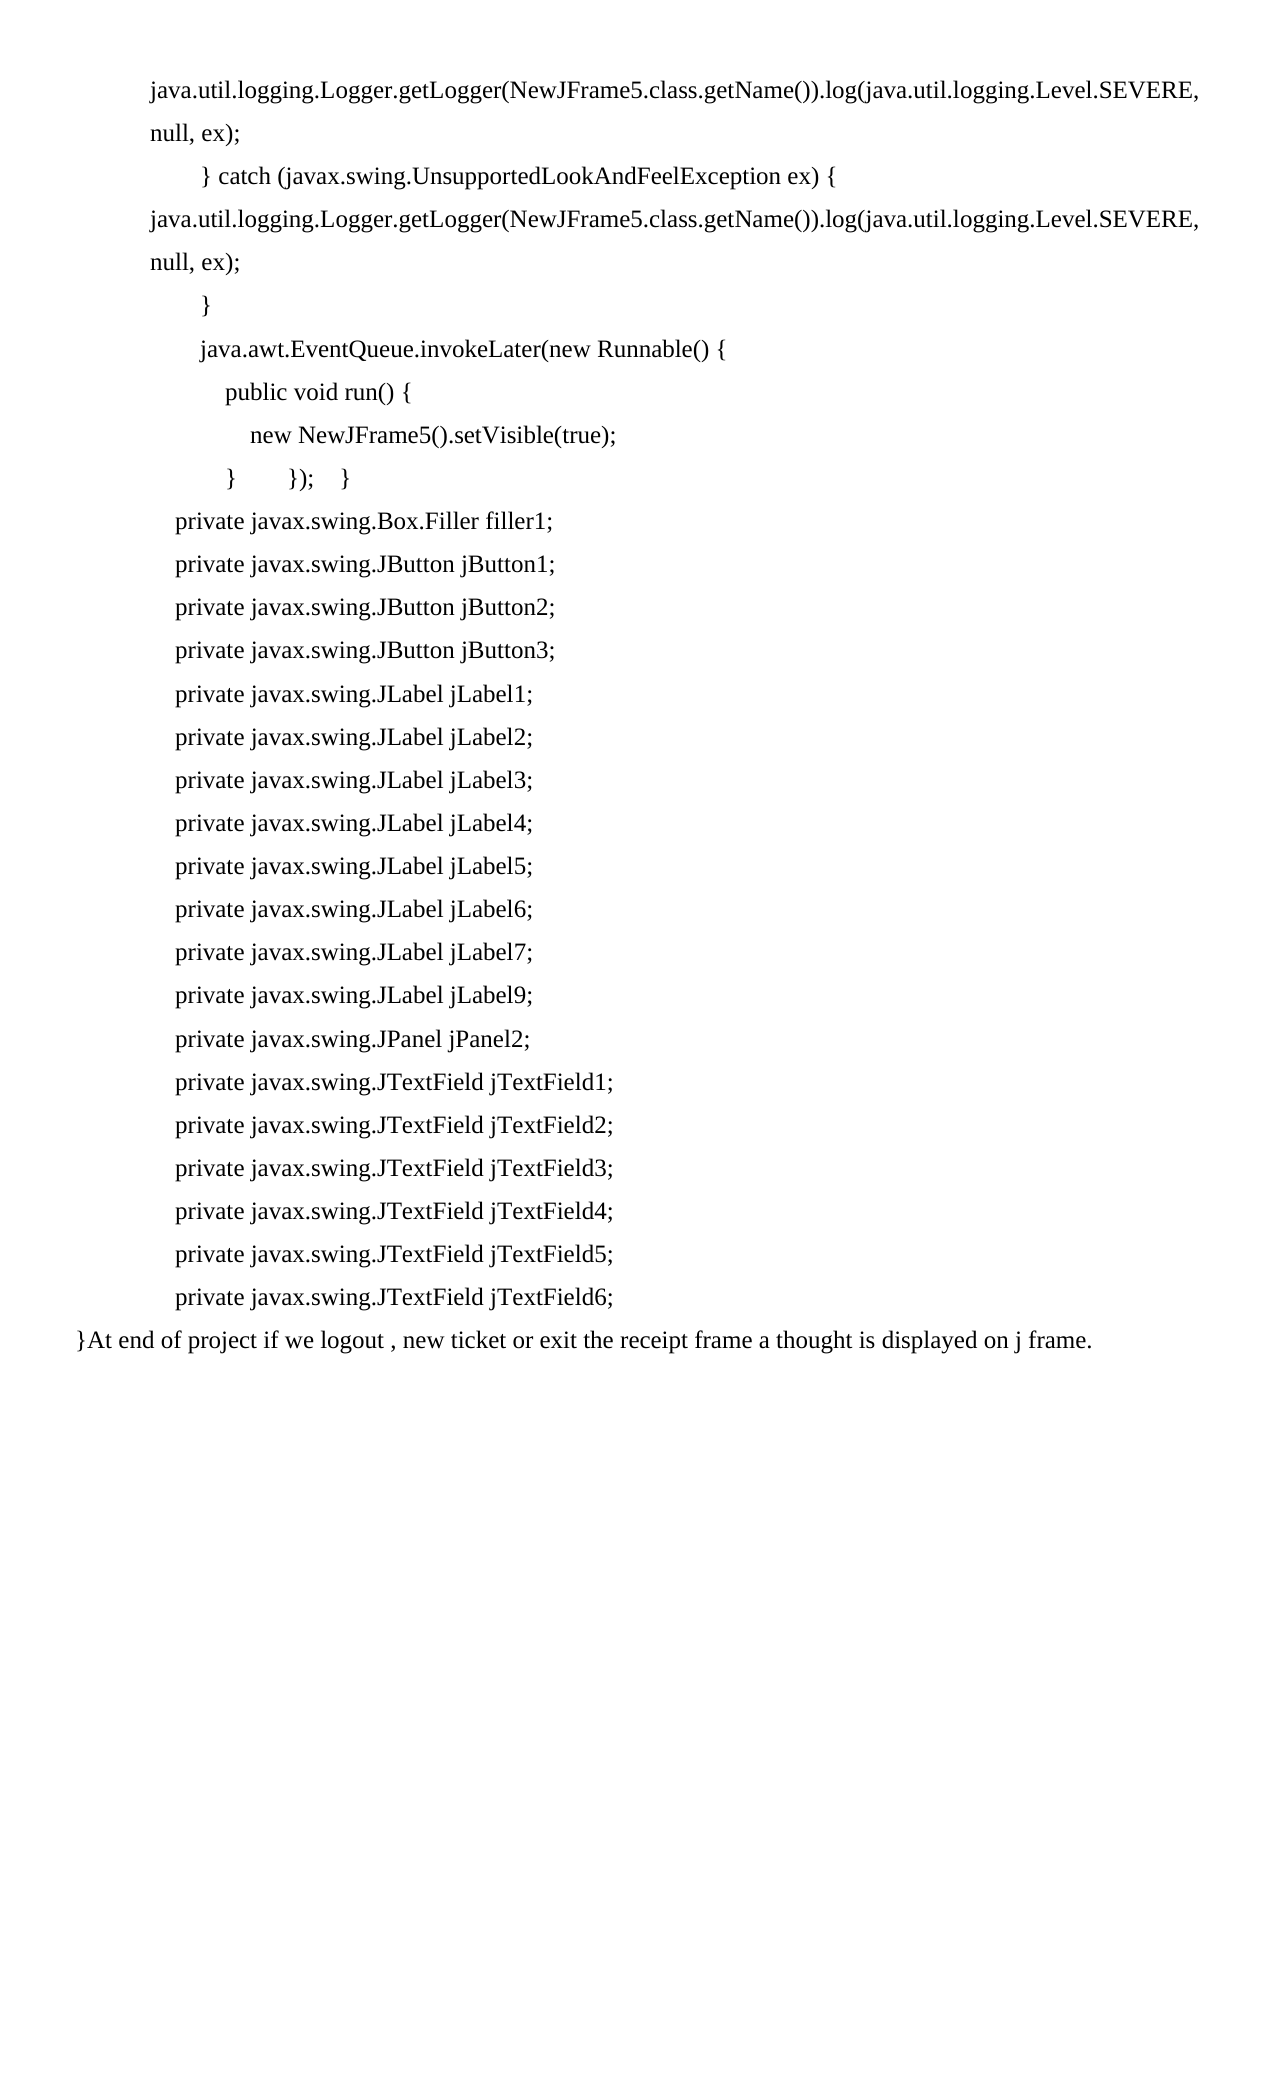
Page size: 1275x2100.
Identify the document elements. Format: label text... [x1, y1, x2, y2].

list private javax.swing.JButton jButton1; [150, 549, 1200, 578]
list } catch (javax.swing.UnsupportedLookAndFeelException ex) { [150, 161, 1200, 190]
list private javax.swing.JTextField jTextField6; [150, 1282, 1200, 1311]
list private javax.swing.JTextField jTextField3; [150, 1153, 1200, 1182]
list new NewJFrame5().setVisible(true); [150, 420, 1200, 449]
list private javax.swing.JTextField jTextField2; [150, 1110, 1200, 1139]
list private javax.swing.JLabel jLabel9; [150, 981, 1200, 1009]
list public void run() { [150, 377, 1200, 406]
list private javax.swing.JLabel jLabel5; [150, 851, 1200, 880]
list private javax.swing.JTextField jTextField4; [150, 1196, 1200, 1225]
list }At end of project if we logout , new ticket or exit the receipt frame a thought is displayed on j frame. [75, 1326, 1200, 1354]
list private javax.swing.JTextField jTextField1; [150, 1067, 1200, 1096]
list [150, 75, 1200, 147]
list private javax.swing.JLabel jLabel3; [150, 765, 1200, 794]
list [150, 204, 1200, 276]
list private javax.swing.JLabel jLabel4; [150, 808, 1200, 837]
list private javax.swing.JButton jButton2; [150, 592, 1200, 621]
list private javax.swing.JButton jButton3; [150, 636, 1200, 664]
list private javax.swing.Box.Filler filler1; [150, 506, 1200, 535]
list } [150, 291, 1200, 319]
list private javax.swing.JLabel jLabel6; [150, 894, 1200, 923]
list private javax.swing.JTextField jTextField5; [150, 1239, 1200, 1268]
list java.awt.EventQueue.invokeLater(new Runnable() { [150, 334, 1200, 362]
list } }); } [150, 463, 1200, 492]
list private javax.swing.JPanel jPanel2; [150, 1024, 1200, 1052]
list private javax.swing.JLabel jLabel2; [150, 722, 1200, 751]
list private javax.swing.JLabel jLabel7; [150, 937, 1200, 966]
list private javax.swing.JLabel jLabel1; [150, 679, 1200, 707]
